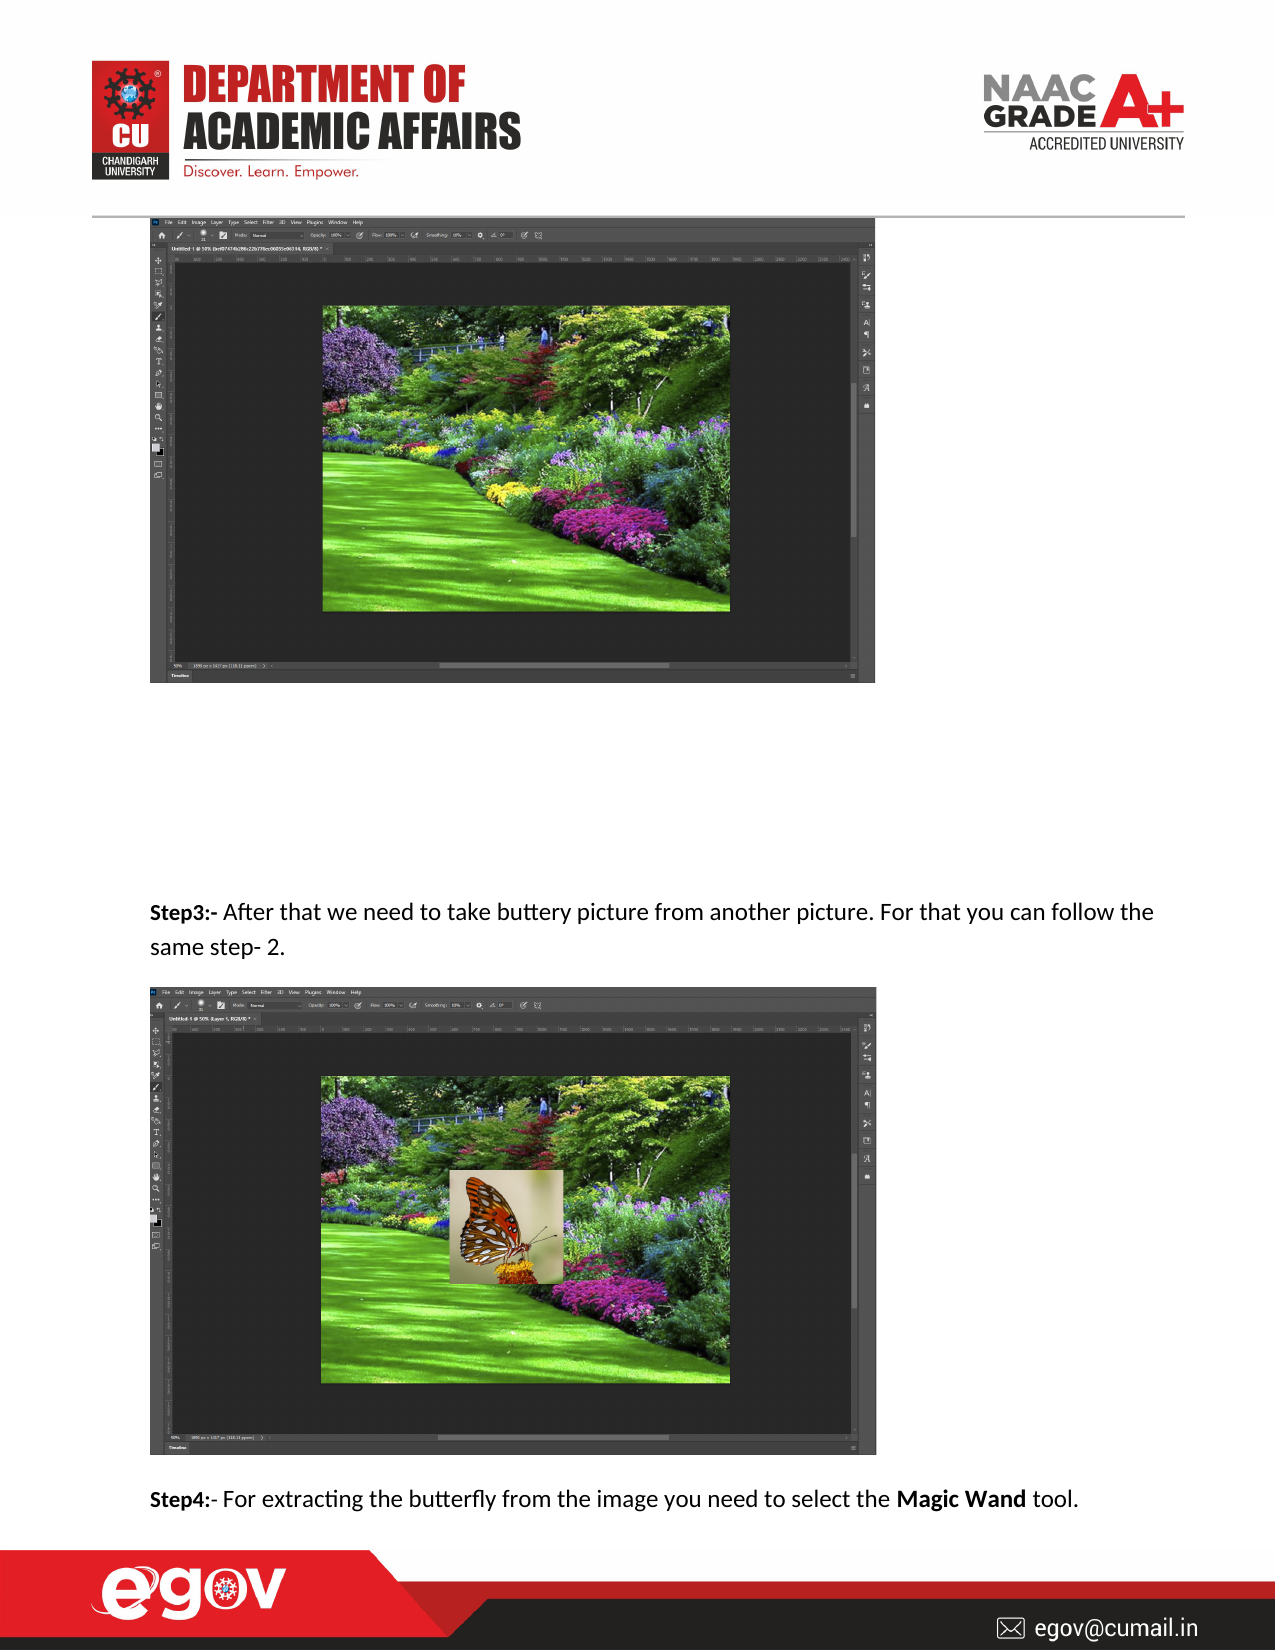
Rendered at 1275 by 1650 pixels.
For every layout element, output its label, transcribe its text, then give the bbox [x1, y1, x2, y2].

picture [150, 987, 877, 1455]
picture [0, 0, 1275, 683]
picture [0, 1549, 1275, 1650]
text Step4:- For extracting the butterfly from the image you need to select the Magic Wand tool. [75, 1483, 1200, 1514]
text Step3:- After that we need to take buttery picture from another picture. For that you can follow the same step- 2. [150, 897, 1200, 962]
